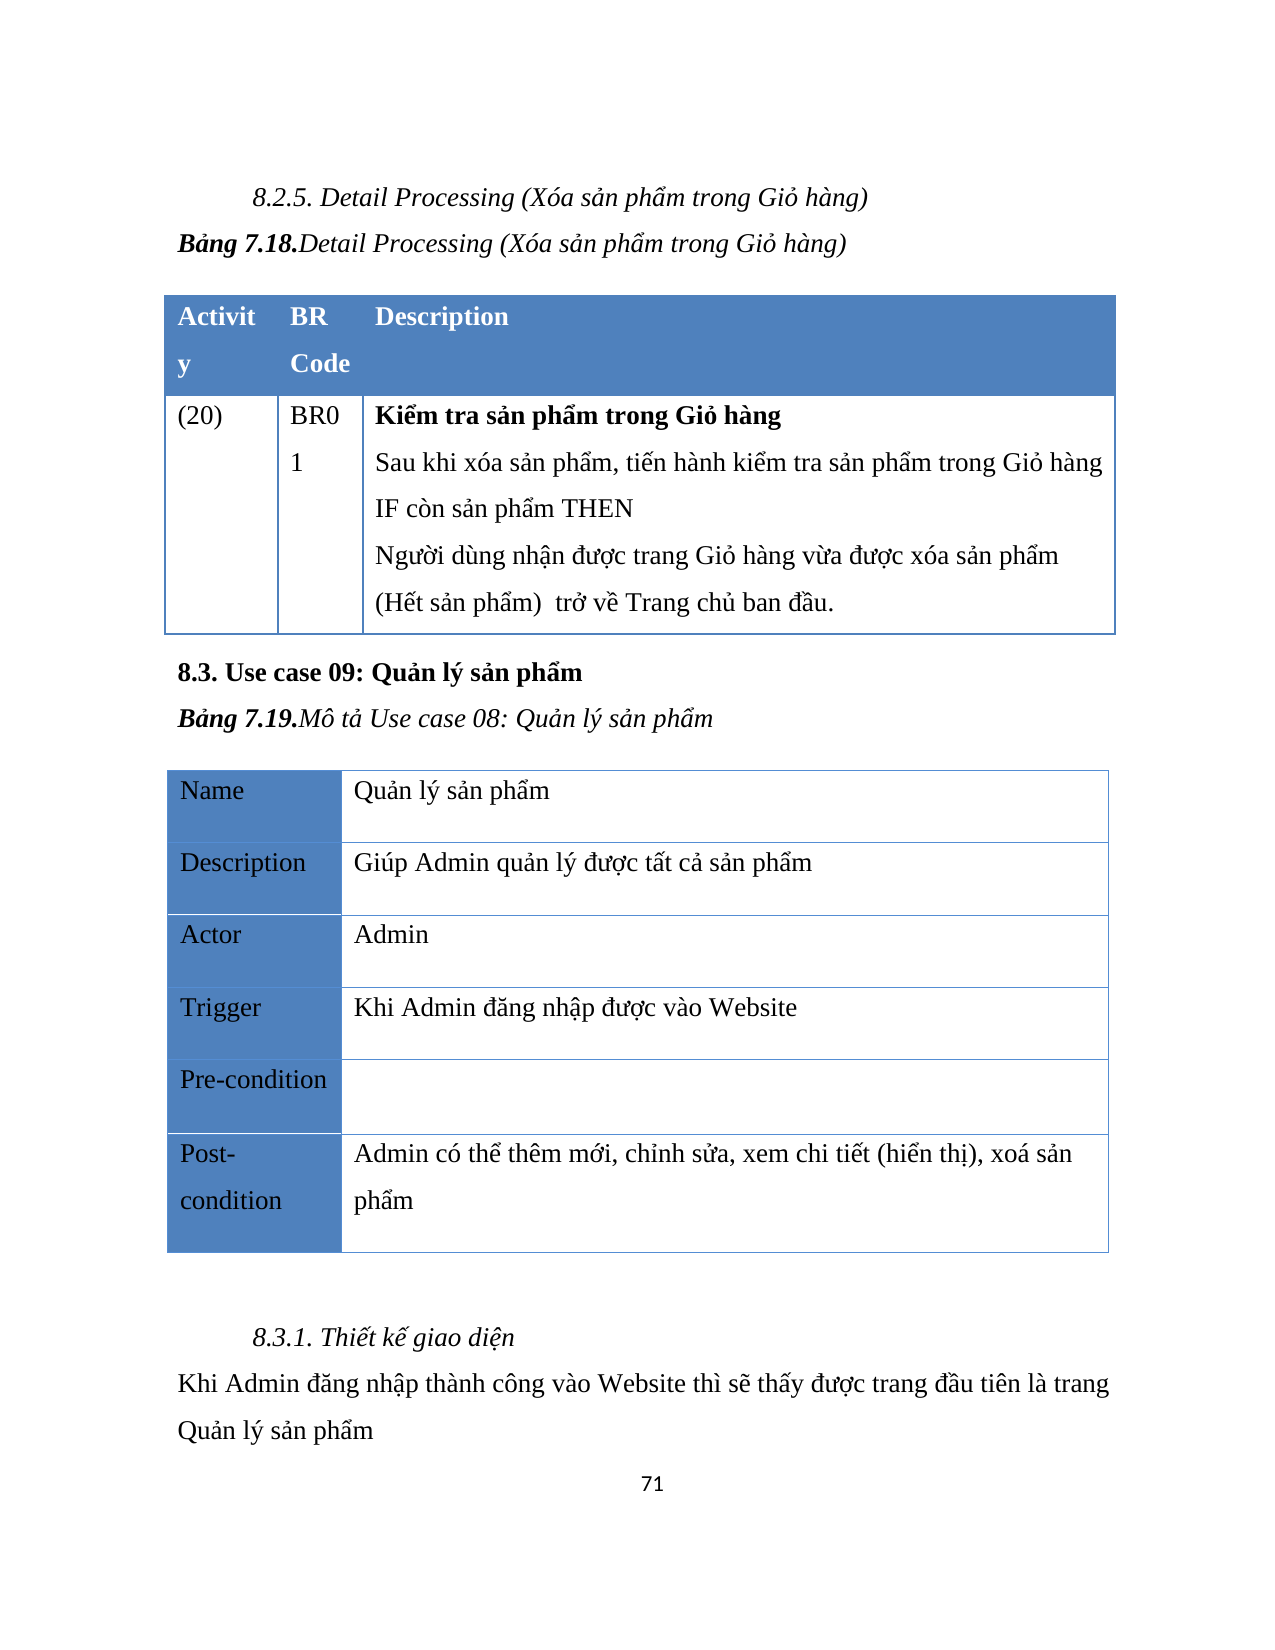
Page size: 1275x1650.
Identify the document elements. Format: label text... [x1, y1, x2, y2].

table_cell Trigger [168, 988, 341, 1059]
table_cell Post-condition [168, 1135, 341, 1252]
subtitle Use case 09: Quản lý sản phẩm [177, 656, 1127, 687]
table_cell [342, 1060, 1108, 1133]
table_cell Actor [168, 916, 341, 987]
subtitle Detail Processing (Xóa sản phẩm trong Giỏ hàng) [252, 181, 1127, 212]
table_cell (20) [166, 396, 277, 633]
subtitle Thiết kế giao diện [252, 1321, 1127, 1352]
table_cell Khi Admin đăng nhập được vào Website [342, 988, 1108, 1059]
table_cell Giúp Admin quản lý được tất cả sản phẩm [342, 843, 1108, 914]
table_header Activity [166, 297, 277, 394]
table_header Name [168, 771, 341, 842]
text Khi Admin đăng nhập thành công vào Website thì sẽ thấy được trang đầu tiên là trang Quản lý sản phẩm [177, 1367, 1127, 1445]
table_cell Pre-condition [168, 1060, 341, 1133]
table_header BR Code [279, 297, 362, 394]
table_header Description [364, 297, 1114, 394]
table_cell Admin [342, 916, 1108, 987]
table_cell BR01 [279, 396, 362, 633]
table_cell Kiểm tra sản phẩm trong Giỏ hàng Sau khi xóa sản phẩm, tiến hành kiểm tra sản phẩm trong Giỏ hàng IF còn sản phẩm THEN Người dùng nhận được trang Giỏ hàng vừa được xóa sản phẩm (Hết sản phẩm) trở về Trang chủ ban đầu. [364, 396, 1114, 633]
table_cell Description [168, 843, 341, 914]
table_header Quản lý sản phẩm [342, 771, 1108, 842]
table_cell Admin có thể thêm mới, chỉnh sửa, xem chi tiết (hiển thị), xoá sản phẩm [342, 1135, 1108, 1252]
